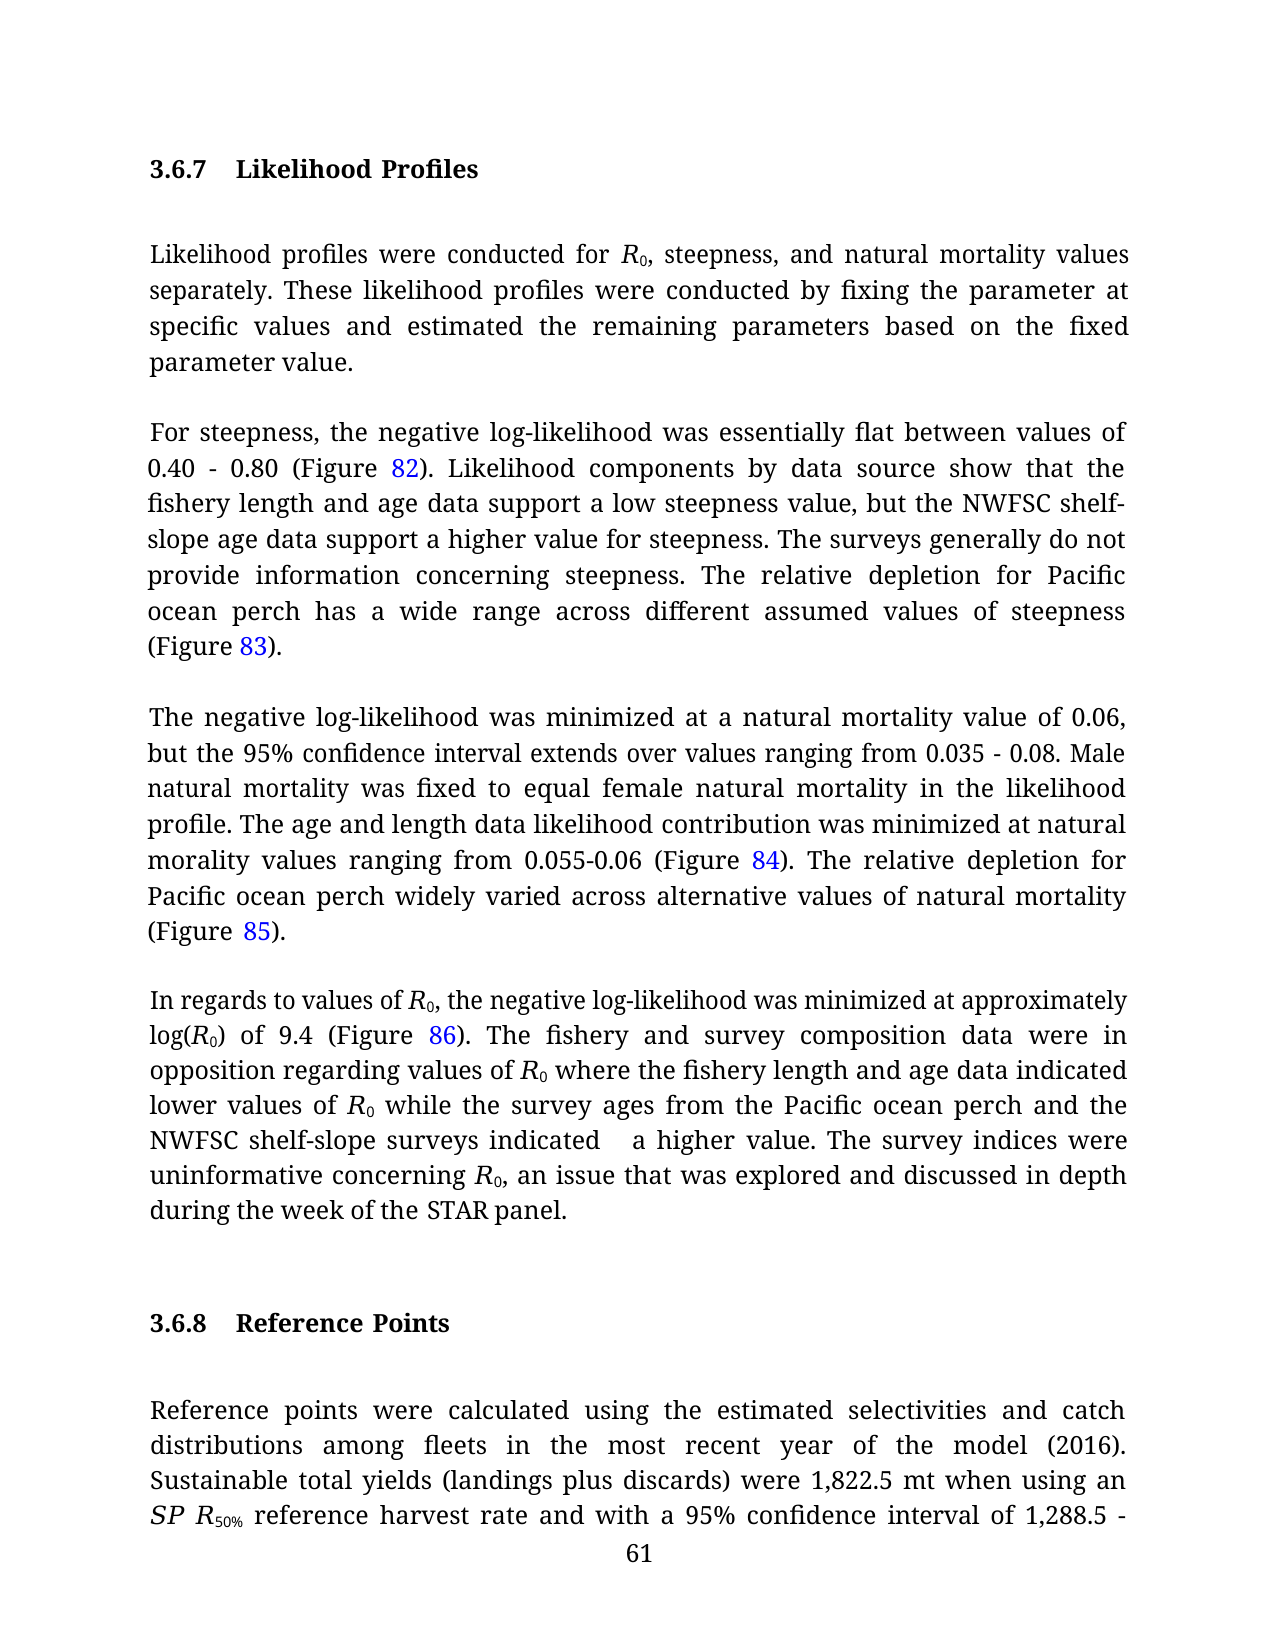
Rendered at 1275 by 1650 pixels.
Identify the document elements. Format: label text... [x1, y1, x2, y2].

text In regards to values of 𝑅0, the negative log-likelihood was minimized at approximately log(𝑅0) of 9.4 (Figure 86). The fishery and survey composition data were in opposition regarding values of 𝑅0 where the fishery length and age data indicated lower values of 𝑅0 while the survey ages from the Pacific ocean perch and the NWFSC shelf-slope surveys indicated a higher value. The survey indices were uninformative concerning 𝑅0, an issue that was explored and discussed in depth during the week of the STAR panel. [149, 982, 1128, 1227]
text For steepness, the negative log-likelihood was essentially flat between values of 0.40 - 0.80 (Figure 82). Likelihood components by data source show that the fishery length and age data support a low steepness value, but the NWFSC shelf-slope age data support a higher value for steepness. The surveys generally do not provide information concerning steepness. The relative depletion for Pacific ocean perch has a wide range across different assumed values of steepness (Figure 83). [147, 415, 1126, 663]
list Reference Points [150, 1306, 1167, 1340]
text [150, 1393, 1126, 1532]
text The negative log-likelihood was minimized at a natural mortality value of 0.06, but the 95% confidence interval extends over values ranging from 0.035 - 0.08. Male natural mortality was fixed to equal female natural mortality in the likelihood profile. The age and length data likelihood contribution was minimized at natural morality values ranging from 0.055-0.06 (Figure 84). The relative depletion for Pacific ocean perch widely varied across alternative values of natural mortality (Figure 85). [147, 699, 1126, 948]
list Likelihood Profiles [150, 152, 1167, 186]
text Likelihood profiles were conducted for 𝑅0, steepness, and natural mortality values separately. These likelihood profiles were conducted by fixing the parameter at specific values and estimated the remaining parameters based on the fixed parameter value. [149, 237, 1130, 378]
